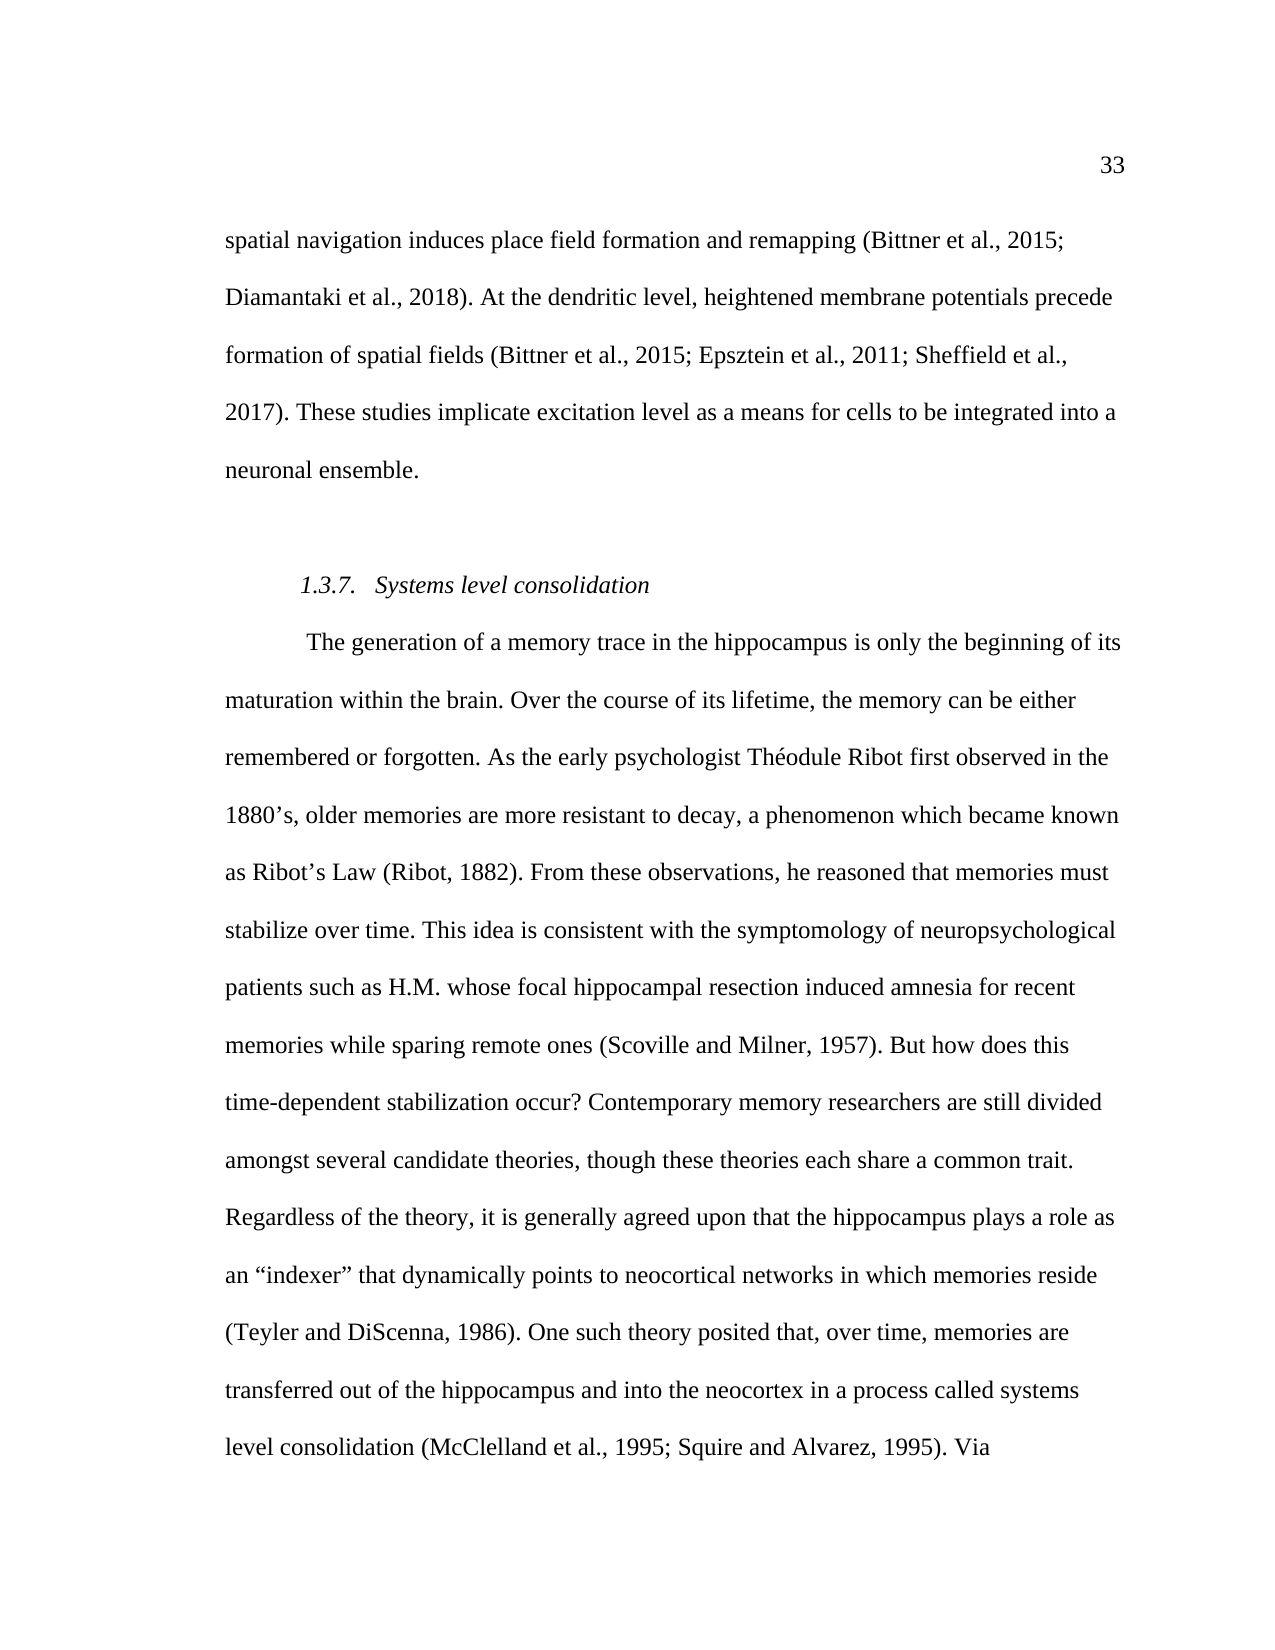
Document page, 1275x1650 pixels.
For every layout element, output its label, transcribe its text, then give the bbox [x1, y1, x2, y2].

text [225, 225, 1125, 484]
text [225, 627, 1125, 1461]
subtitle Systems level consolidation [300, 570, 1125, 599]
